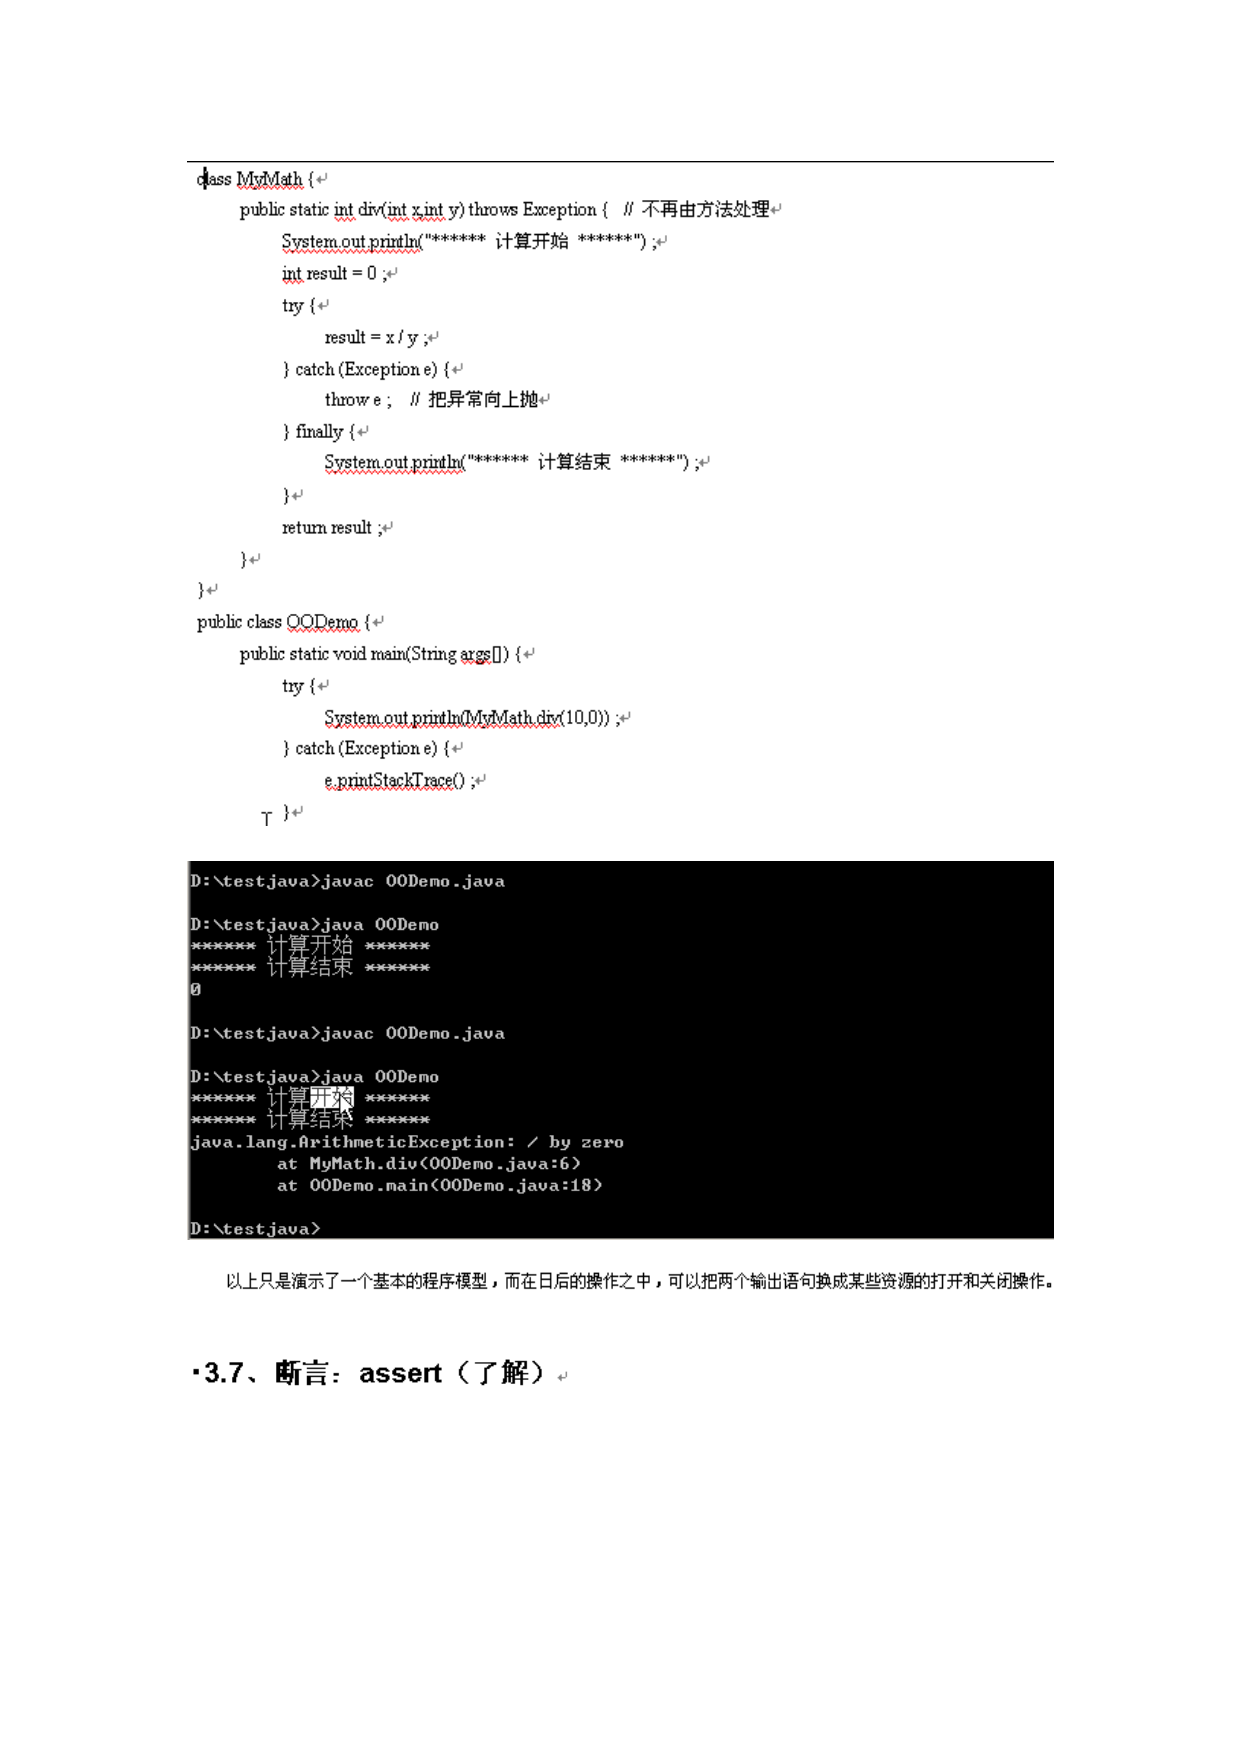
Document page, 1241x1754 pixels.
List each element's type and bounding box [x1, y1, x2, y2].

picture [187, 861, 1054, 1240]
picture [187, 1267, 1054, 1295]
picture [187, 161, 1054, 826]
picture [187, 1349, 1054, 1392]
